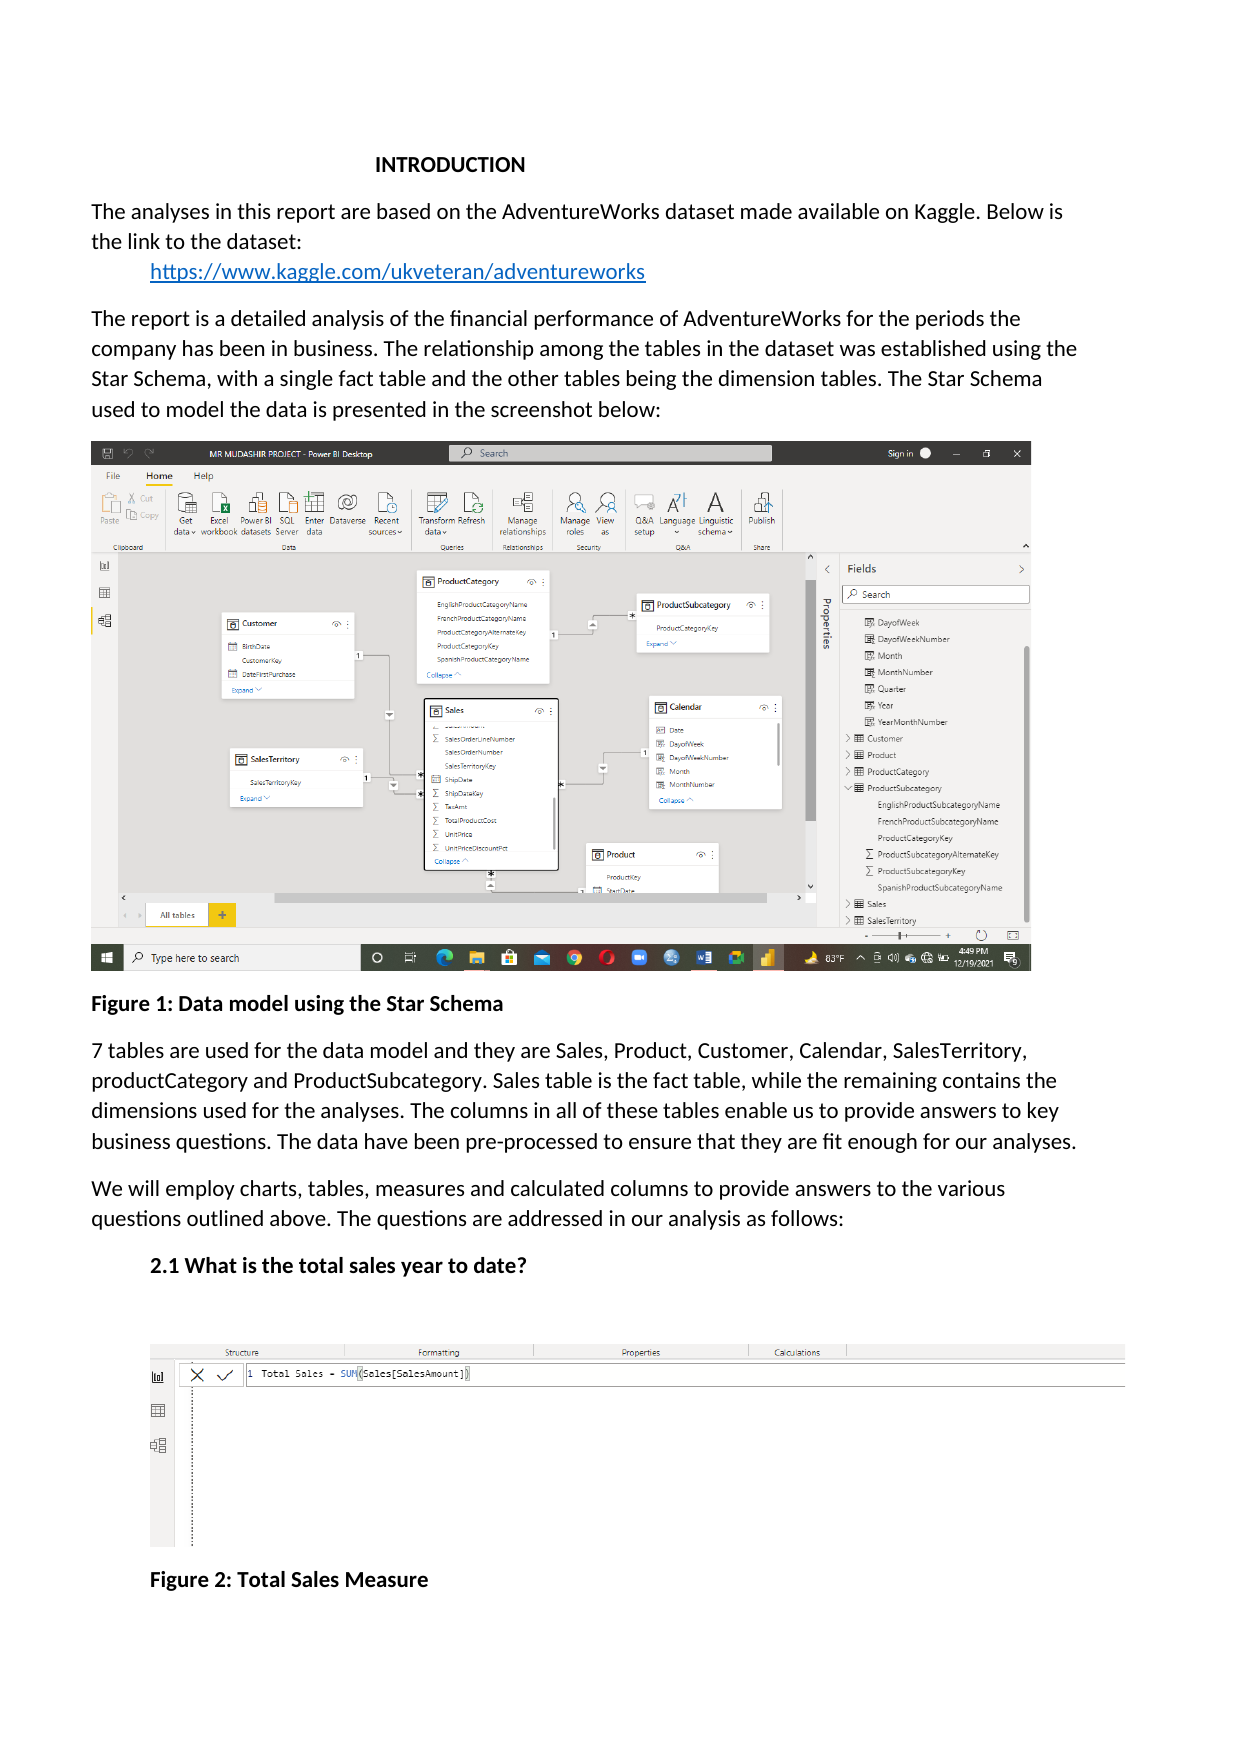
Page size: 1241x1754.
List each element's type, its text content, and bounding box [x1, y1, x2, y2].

text The analyses in this report are based on the AdventureWorks dataset made available on Kaggle. Below is the link to the dataset: https://www.kaggle.com/ukveteran/adventureworks [91, 197, 1090, 285]
text We will employ charts, tables, measures and calculated columns to provide answers to the various questions outlined above. The questions are addressed in our analysis as follows: [91, 1174, 1090, 1232]
text Figure 1: Data model using the Star Schema [91, 989, 1090, 1017]
text Figure 2: Total Sales Measure [150, 1566, 1090, 1594]
picture [150, 1344, 1125, 1547]
text 7 tables are used for the data model and they are Sales, Product, Customer, Calendar, SalesTerritory, productCategory and ProductSubcategory. Sales table is the fact table, while the remaining contains the dimensions used for the analyses. The columns in all of these tables enable us to provide answers to key business questions. The data have been pre-processed to ensure that they are fit enough for our analyses. [91, 1036, 1090, 1155]
text INTRODUCTION [91, 150, 1090, 178]
text 2.1 What is the total sales year to date? [150, 1251, 1090, 1279]
picture [91, 441, 1032, 971]
text The report is a detailed analysis of the financial performance of AdventureWorks for the periods the company has been in business. The relationship among the tables in the dataset was established using the Star Schema, with a single fact table and the other tables being the dimension tables. The Star Schema used to model the data is presented in the screenshot below: [91, 304, 1090, 423]
